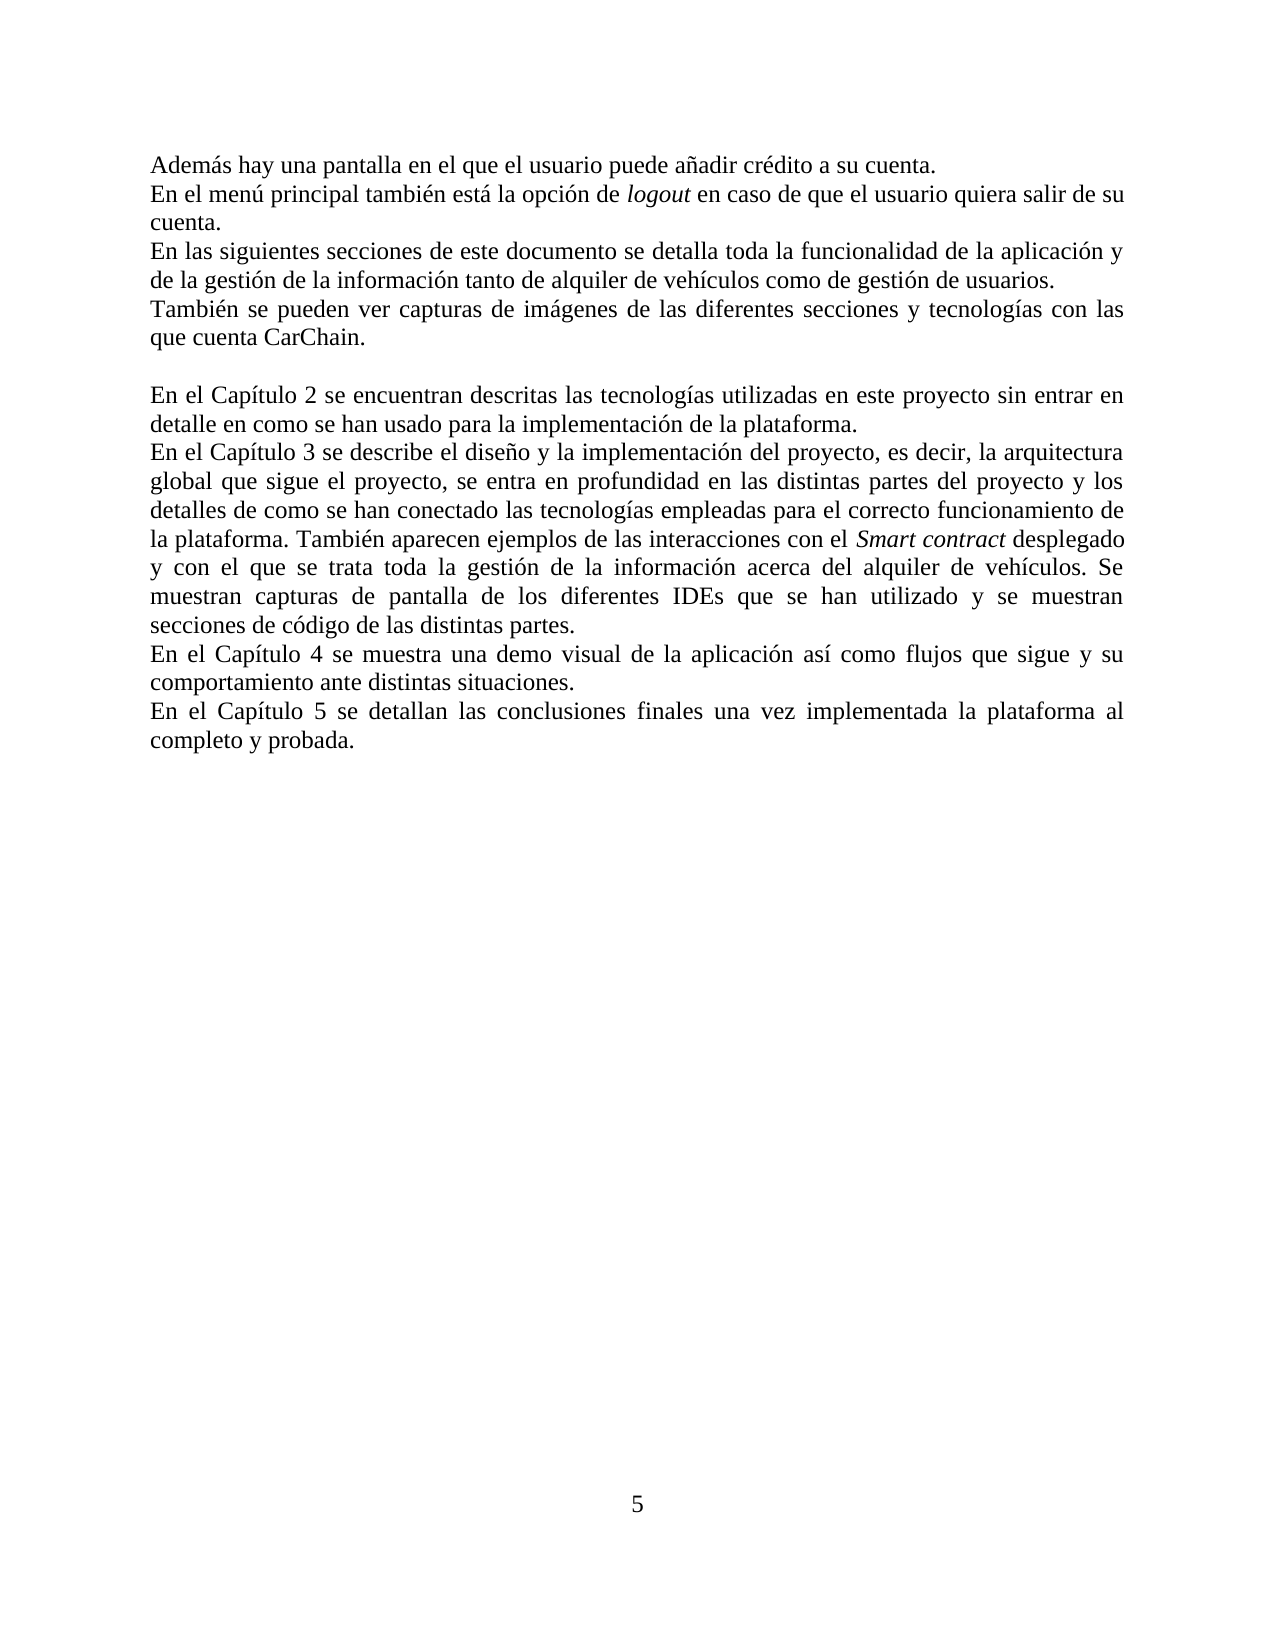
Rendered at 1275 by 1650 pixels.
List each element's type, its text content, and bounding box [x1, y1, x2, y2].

text En el Capítulo 5 se detallan las conclusiones finales una vez implementada la plataforma al completo y probada. [150, 696, 1125, 754]
text En el Capítulo 2 se encuentran descritas las tecnologías utilizadas en este proyecto sin entrar en detalle en como se han usado para la implementación de la plataforma. [150, 380, 1125, 437]
text En las siguientes secciones de este documento se detalla toda la funcionalidad de la aplicación y de la gestión de la información tanto de alquiler de vehículos como de gestión de usuarios. [150, 236, 1125, 294]
text También se pueden ver capturas de imágenes de las diferentes secciones y tecnologías con las que cuenta CarChain. [150, 294, 1125, 351]
text En el Capítulo 4 se muestra una demo visual de la aplicación así como flujos que sigue y su comportamiento ante distintas situaciones. [150, 639, 1125, 696]
text En el menú principal también está la opción de logout en caso de que el usuario quiera salir de su cuenta. [150, 179, 1125, 236]
text En el Capítulo 3 se describe el diseño y la implementación del proyecto, es decir, la arquitectura global que sigue el proyecto, se entra en profundidad en las distintas partes del proyecto y los detalles de como se han conectado las tecnologías empleadas para el correcto funcionamiento de la plataforma. También aparecen ejemplos de las interacciones con el Smart contract desplegado y con el que se trata toda la gestión de la información acerca del alquiler de vehículos. Se muestran capturas de pantalla de los diferentes IDEs que se han utilizado y se muestran secciones de código de las distintas partes. [150, 437, 1125, 639]
text Además hay una pantalla en el que el usuario puede añadir crédito a su cuenta. [150, 150, 1125, 179]
